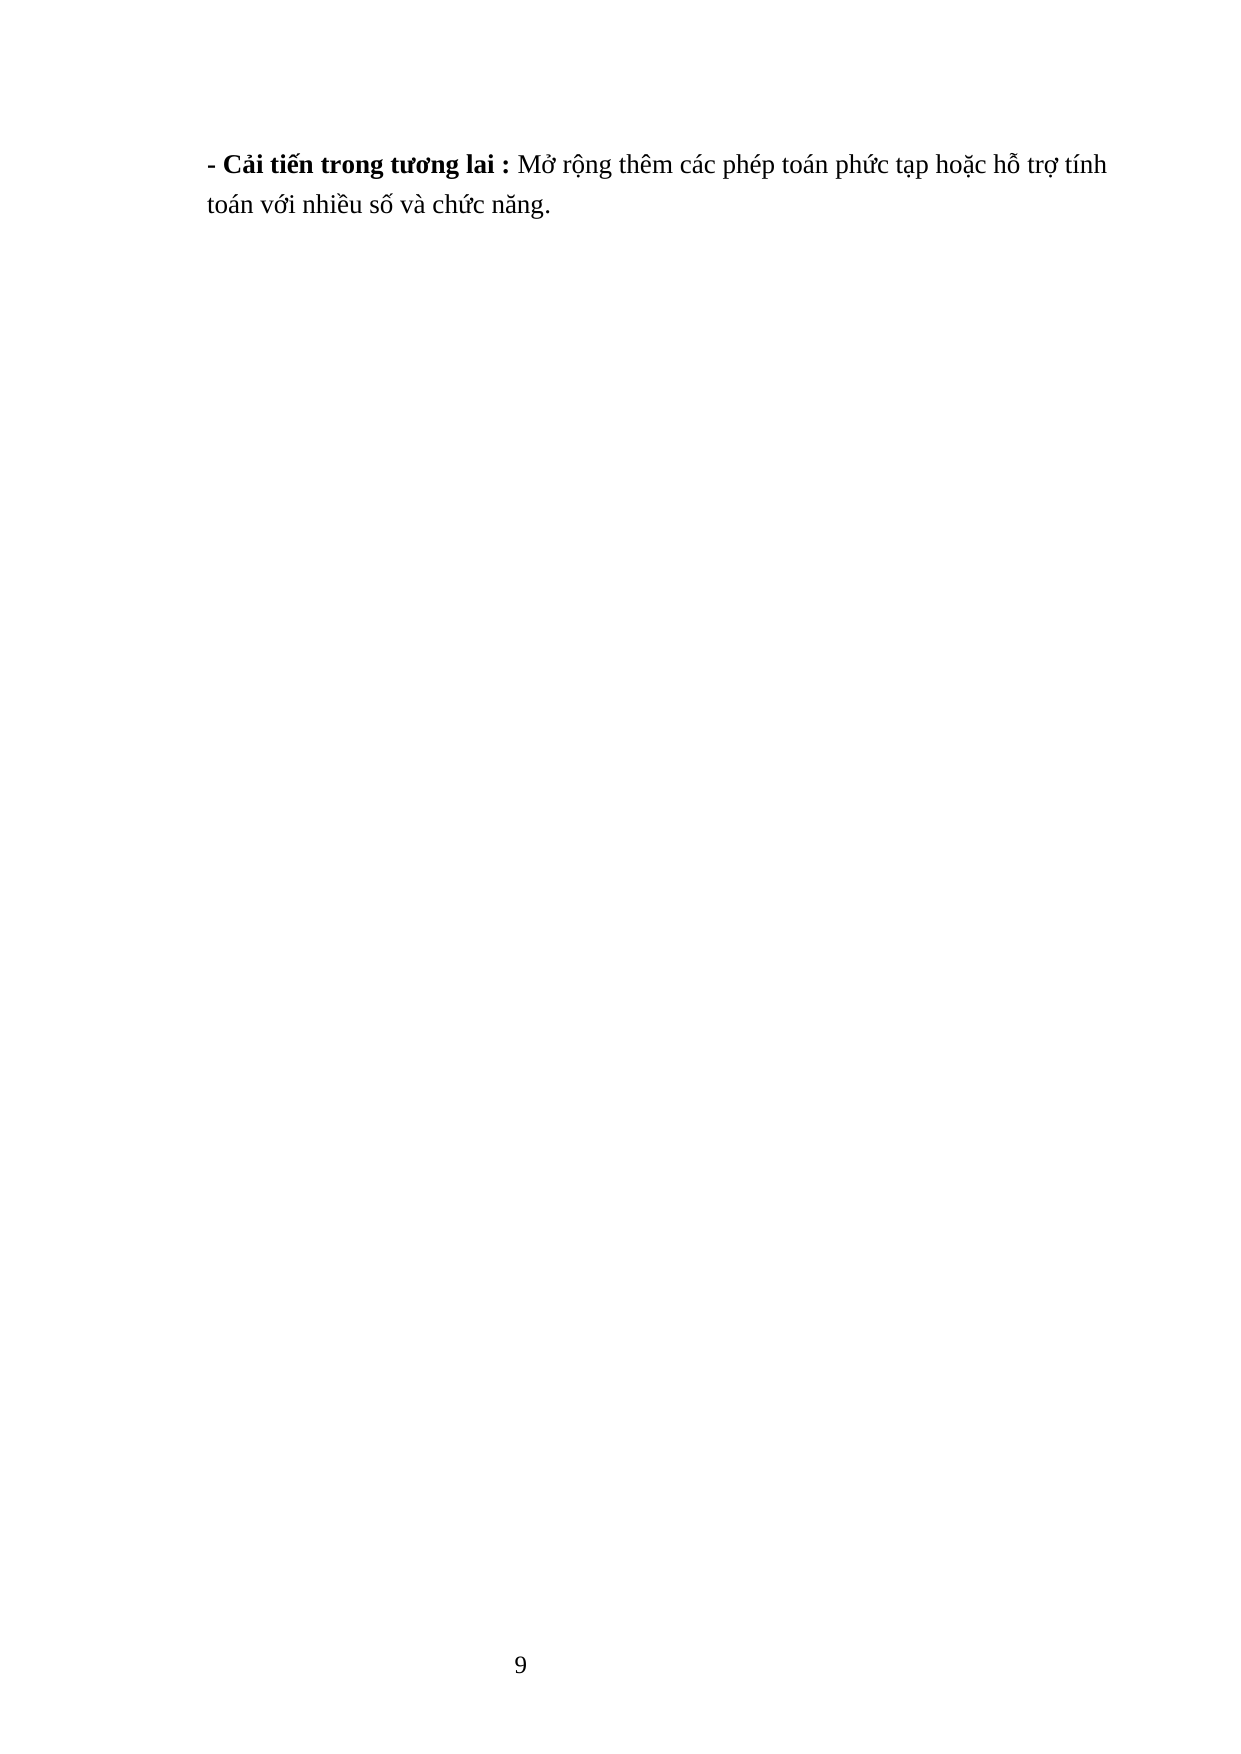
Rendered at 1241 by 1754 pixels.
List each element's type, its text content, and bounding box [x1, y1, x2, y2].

text - Cải tiến trong tương lai : Mở rộng thêm các phép toán phức tạp hoặc hỗ trợ tính toán với nhiều số và chức năng. [207, 148, 1122, 219]
